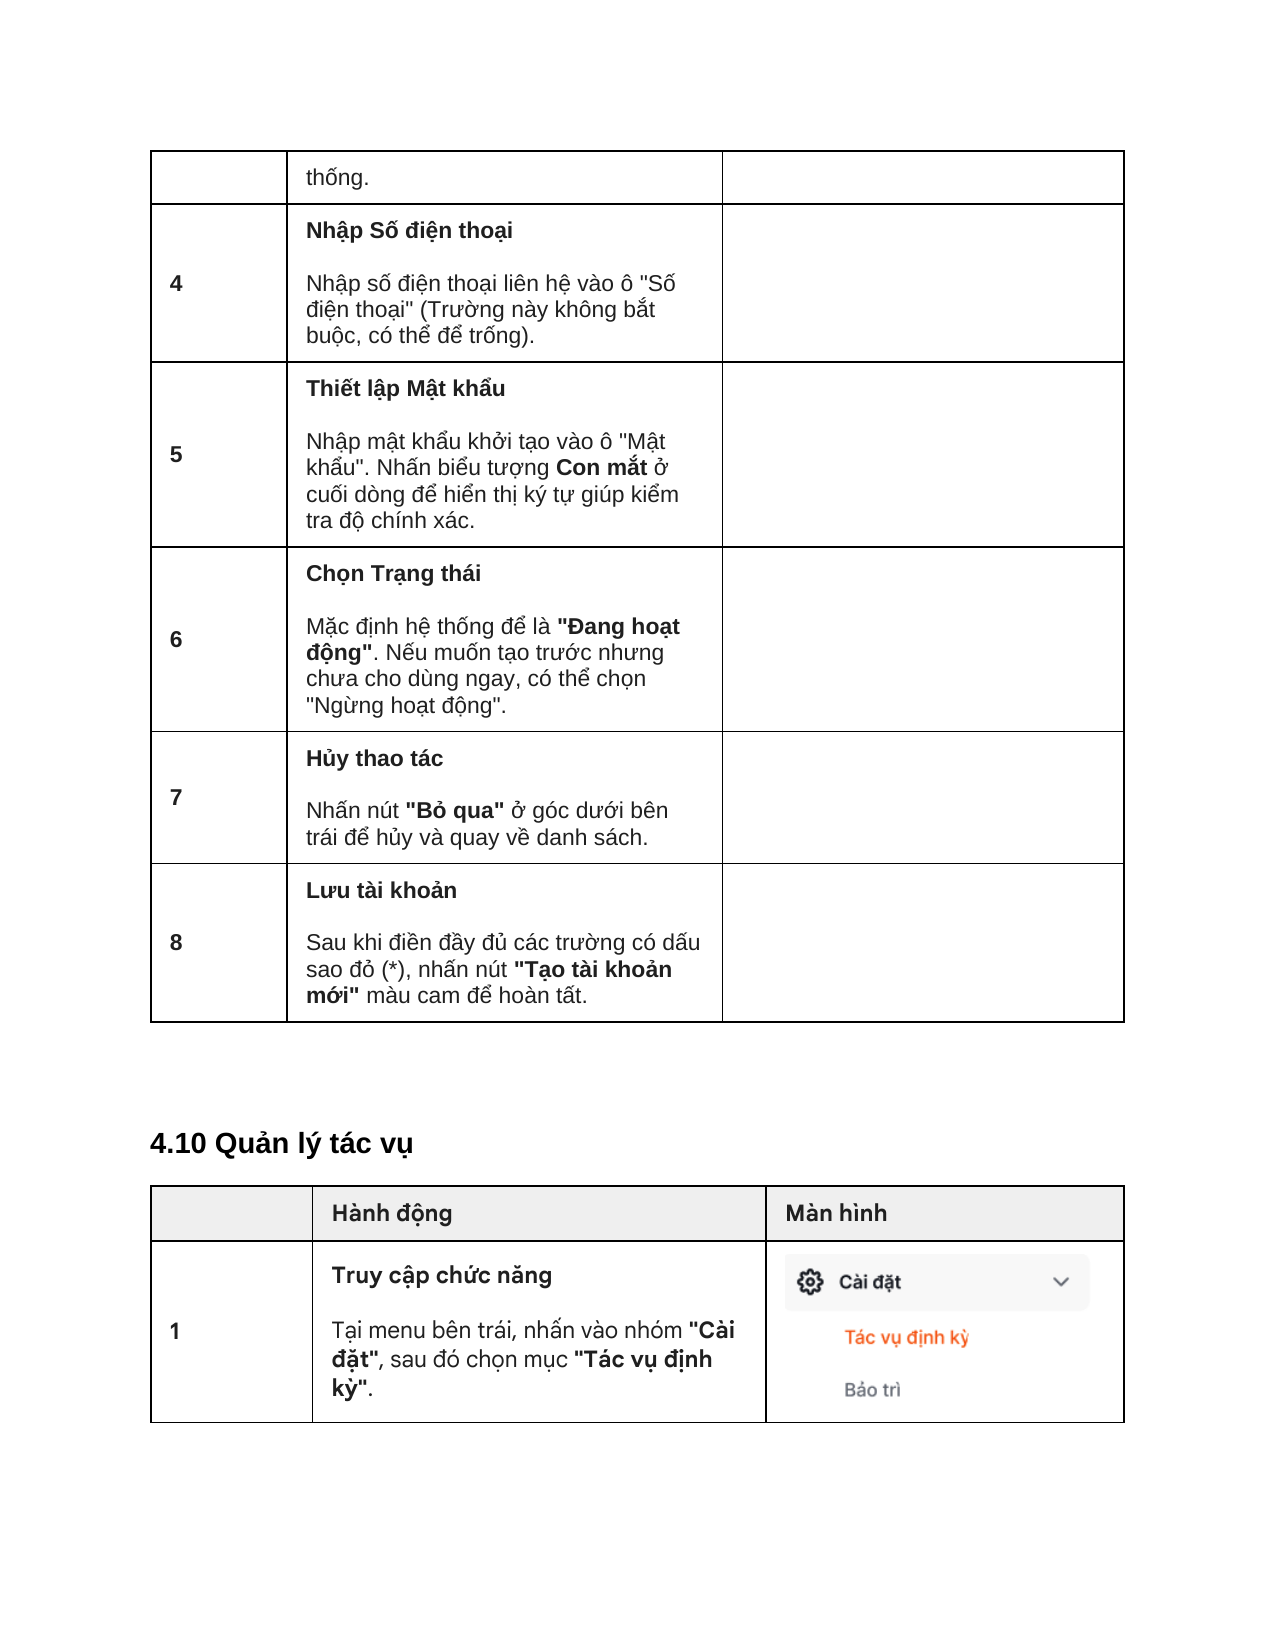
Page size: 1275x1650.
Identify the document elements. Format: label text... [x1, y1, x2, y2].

table_cell 1 [152, 1242, 312, 1422]
table_cell 3 [152, 152, 286, 203]
table_cell Chọn Trạng thái Mặc định hệ thống để là "Đang hoạt động". Nếu muốn tạo trước nhưng chưa cho dùng ngay, có thể chọn "Ngừng hoạt động". [288, 548, 722, 731]
table_header Hành động [313, 1187, 765, 1240]
table_cell Hủy thao tác Nhấn nút "Bỏ qua" ở góc dưới bên trái để hủy và quay về danh sách. [288, 732, 722, 863]
table_cell Lưu tài khoản Sau khi điền đầy đủ các trường có dấu sao đỏ (*), nhấn nút "Tạo tài khoản mới" màu cam để hoàn tất. [288, 864, 722, 1021]
table_cell 7 [152, 732, 286, 863]
picture [785, 1254, 1103, 1410]
table_cell [723, 732, 1123, 863]
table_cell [288, 152, 722, 203]
table_cell Thiết lập Mật khẩu Nhập mật khẩu khởi tạo vào ô "Mật khẩu". Nhấn biểu tượng Con mắt ở cuối dòng để hiển thị ký tự giúp kiểm tra độ chính xác. [288, 363, 722, 546]
table_cell [767, 1242, 1123, 1422]
table_cell [723, 363, 1123, 546]
table_cell 4 [152, 205, 286, 361]
table_cell [723, 152, 1123, 203]
table_cell [723, 548, 1123, 731]
table_header Màn hình [767, 1187, 1123, 1240]
table_cell [723, 205, 1123, 361]
table_cell 8 [152, 864, 286, 1021]
table_cell 6 [152, 548, 286, 731]
table_cell Nhập Số điện thoại Nhập số điện thoại liên hệ vào ô "Số điện thoại" (Trường này không bắt buộc, có thể để trống). [288, 205, 722, 361]
subtitle 4.10 Quản lý tác vụ [150, 1127, 1125, 1160]
table_cell 5 [152, 363, 286, 546]
table_cell [723, 864, 1123, 1021]
table_cell Truy cập chức năng Tại menu bên trái, nhấn vào nhóm "Cài đặt", sau đó chọn mục "Tác vụ định kỳ". [313, 1242, 765, 1422]
table_header [152, 1187, 312, 1240]
